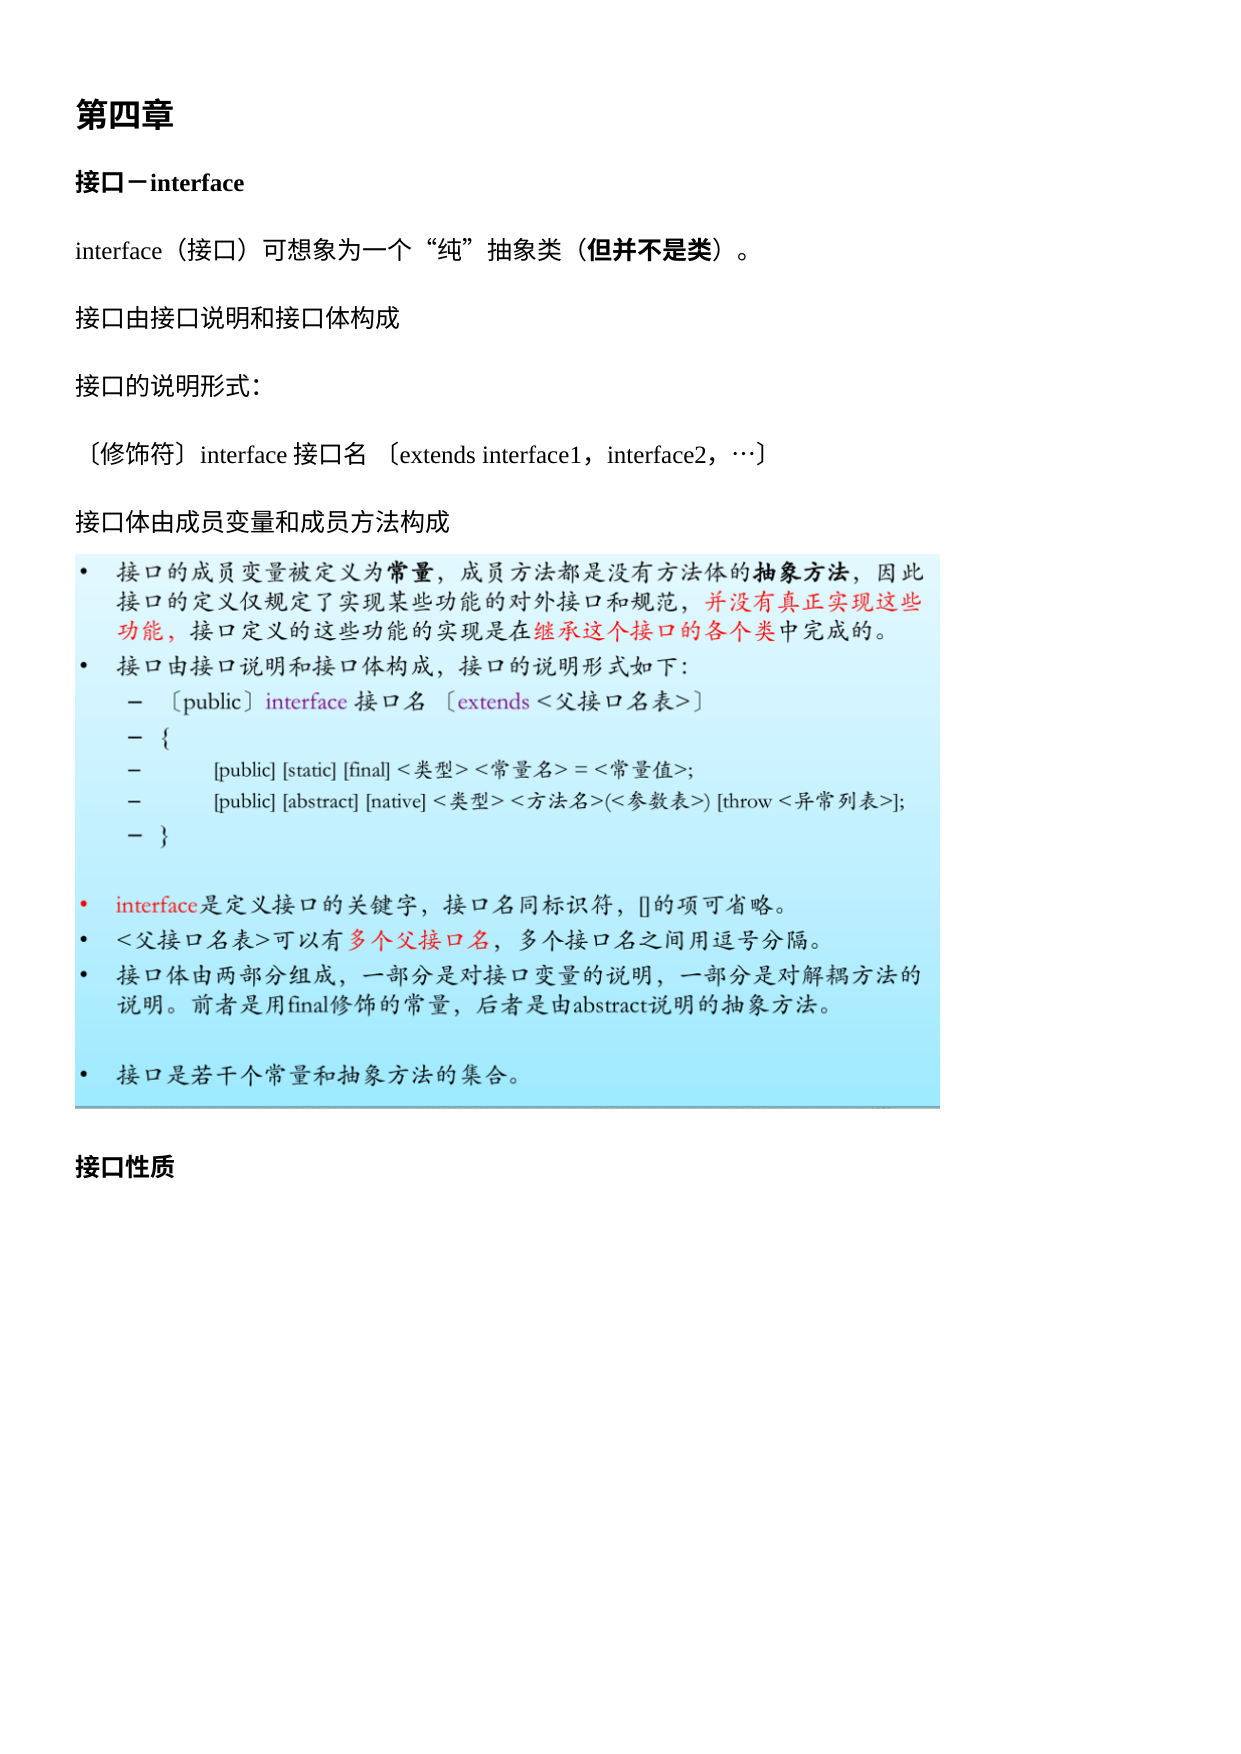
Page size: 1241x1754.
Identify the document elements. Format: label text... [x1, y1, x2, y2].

text 接口－interface [75, 147, 1165, 215]
text 第四章 [75, 79, 1165, 147]
text 接口的说明形式： [75, 351, 1165, 418]
text 接口性质 [75, 1132, 1165, 1199]
text interface（接口）可想象为一个“纯”抽象类（但并不是类）。 [75, 215, 1165, 283]
picture [75, 554, 941, 1109]
text 接口由接口说明和接口体构成 [75, 283, 1165, 351]
text 〔修饰符〕interface 接口名 〔extends interface1，interface2，…〕 [75, 418, 1165, 486]
text 接口体由成员变量和成员方法构成 [75, 486, 1165, 554]
